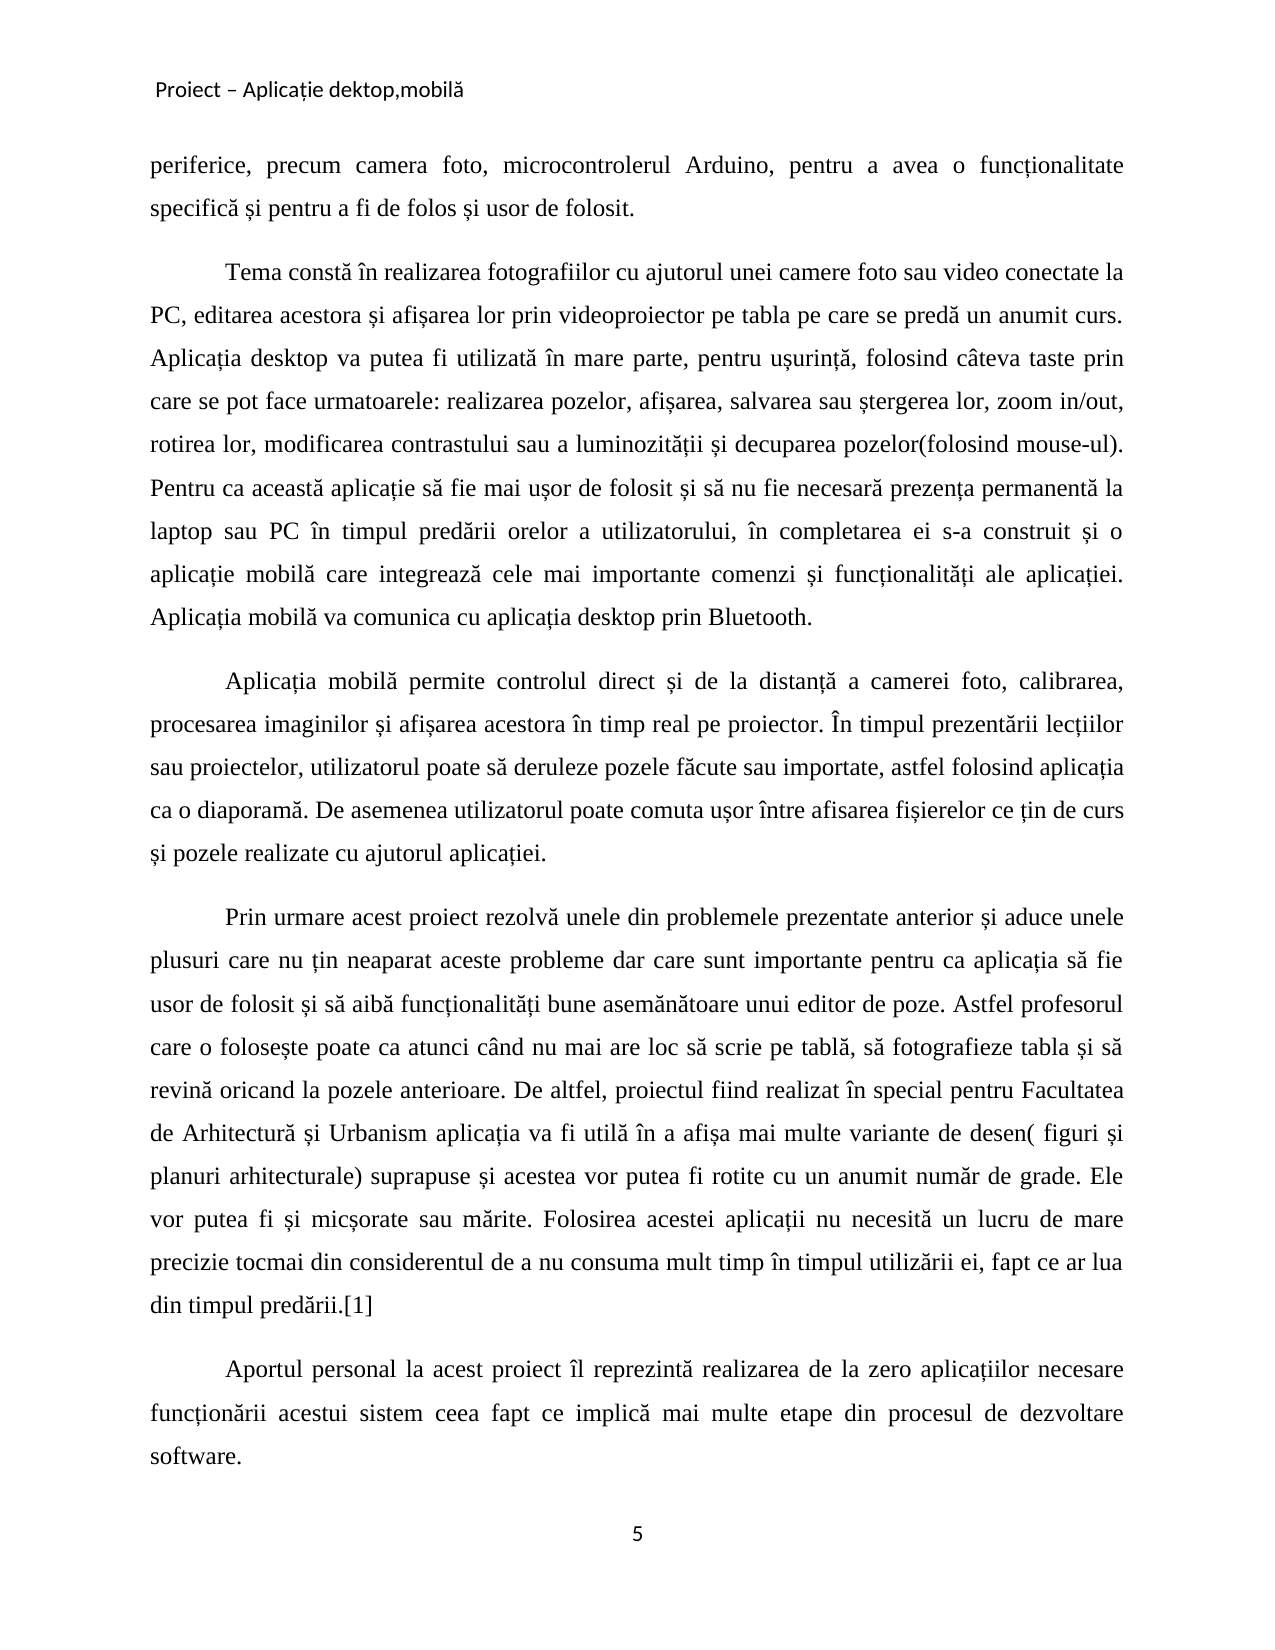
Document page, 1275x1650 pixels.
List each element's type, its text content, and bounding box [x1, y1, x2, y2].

text Aportul personal la acest proiect îl reprezintă realizarea de la zero aplicațiilor necesare funcționării acestui sistem ceea fapt ce implică mai multe etape din procesul de dezvoltare software. [150, 1354, 1125, 1469]
text Tema constă în realizarea fotografiilor cu ajutorul unei camere foto sau video conectate la PC, editarea acestora și afișarea lor prin videoproiector pe tabla pe care se predă un anumit curs. Aplicația desktop va putea fi utilizată în mare parte, pentru ușurință, folosind câteva taste prin care se pot face urmatoarele: realizarea pozelor, afișarea, salvarea sau ștergerea lor, zoom in/out, rotirea lor, modificarea contrastului sau a luminozității și decuparea pozelor(folosind mouse-ul). Pentru ca această aplicație să fie mai ușor de folosit și să nu fie necesară prezența permanentă la laptop sau PC în timpul predării orelor a utilizatorului, în completarea ei s-a construit și o aplicație mobilă care integrează cele mai importante comenzi și funcționalități ale aplicației. Aplicația mobilă va comunica cu aplicația desktop prin Bluetooth. [150, 257, 1125, 631]
text Prin urmare acest proiect rezolvă unele din problemele prezentate anterior și aduce unele plusuri care nu țin neaparat aceste probleme dar care sunt importante pentru ca aplicația să fie usor de folosit și să aibă funcționalități bune asemănătoare unui editor de poze. Astfel profesorul care o folosește poate ca atunci când nu mai are loc să scrie pe tablă, să fotografieze tabla și să revină oricand la pozele anterioare. De altfel, proiectul fiind realizat în special pentru Facultatea de Arhitectură și Urbanism aplicația va fi utilă în a afișa mai multe variante de desen( figuri și planuri arhitecturale) suprapuse și acestea vor putea fi rotite cu un anumit număr de grade. Ele vor putea fi și micșorate sau mărite. Folosirea acestei aplicații nu necesită un lucru de mare precizie tocmai din considerentul de a nu consuma mult timp în timpul utilizării ei, fapt ce ar lua din timpul predării.[1] [150, 902, 1125, 1319]
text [150, 150, 1125, 222]
text Aplicația mobilă permite controlul direct și de la distanță a camerei foto, calibrarea, procesarea imaginilor și afișarea acestora în timp real pe proiector. În timpul prezentării lecțiilor sau proiectelor, utilizatorul poate să deruleze pozele făcute sau importate, astfel folosind aplicația ca o diaporamă. De asemenea utilizatorul poate comuta ușor între afisarea fișierelor ce țin de curs și pozele realizate cu ajutorul aplicației. [150, 666, 1125, 867]
